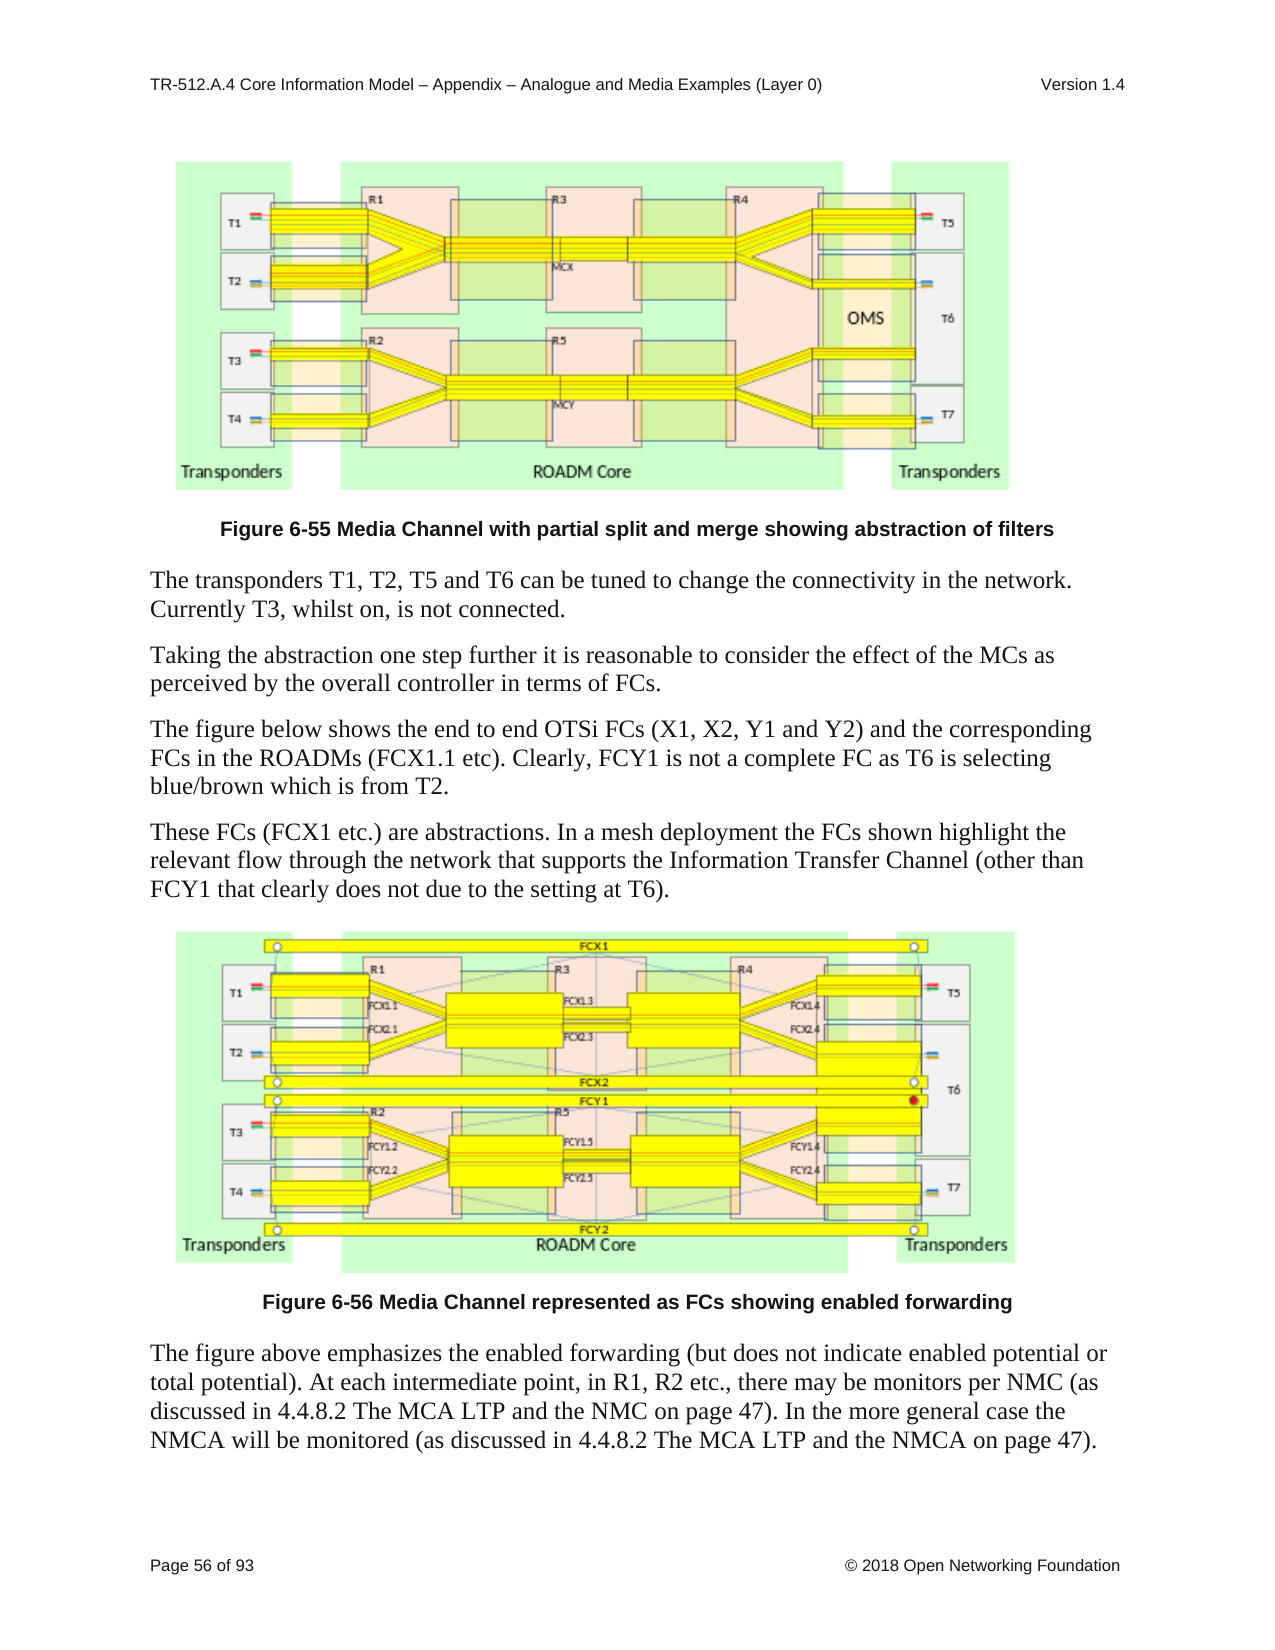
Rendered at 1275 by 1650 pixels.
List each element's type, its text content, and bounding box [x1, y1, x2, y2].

text The figure below shows the end to end OTSi FCs (X1, X2, Y1 and Y2) and the corresponding FCs in the ROADMs (FCX1.1 etc). Clearly, FCY1 is not a complete FC as T6 is selecting blue/brown which is from T2. [150, 714, 1125, 800]
text Taking the abstraction one step further it is reasonable to consider the effect of the MCs as perceived by the overall controller in terms of FCs. [150, 640, 1125, 697]
text These FCs (FCX1 etc.) are abstractions. In a mesh deployment the FCs shown highlight the relevant flow through the network that supports the Information Transfer Channel (other than FCY1 that clearly does not due to the setting at T6). [150, 817, 1125, 903]
text The figure above emphasizes the enabled forwarding (but does not indicate enabled potential or total potential). At each intermediate point, in R1, R2 etc., there may be monitors per NMC (as discussed in 4.4.9 The MCA LTP and the NMC on page 42). In the more general case the NMCA will be monitored (as discussed in 4.4.9 The MCA LTP and the NMCA on page 43). [150, 1338, 1125, 1453]
text The transponders T1, T2, T5 and T6 can be tuned to change the connectivity in the network. Currently T3, whilst on, is not connected. [150, 566, 1125, 623]
